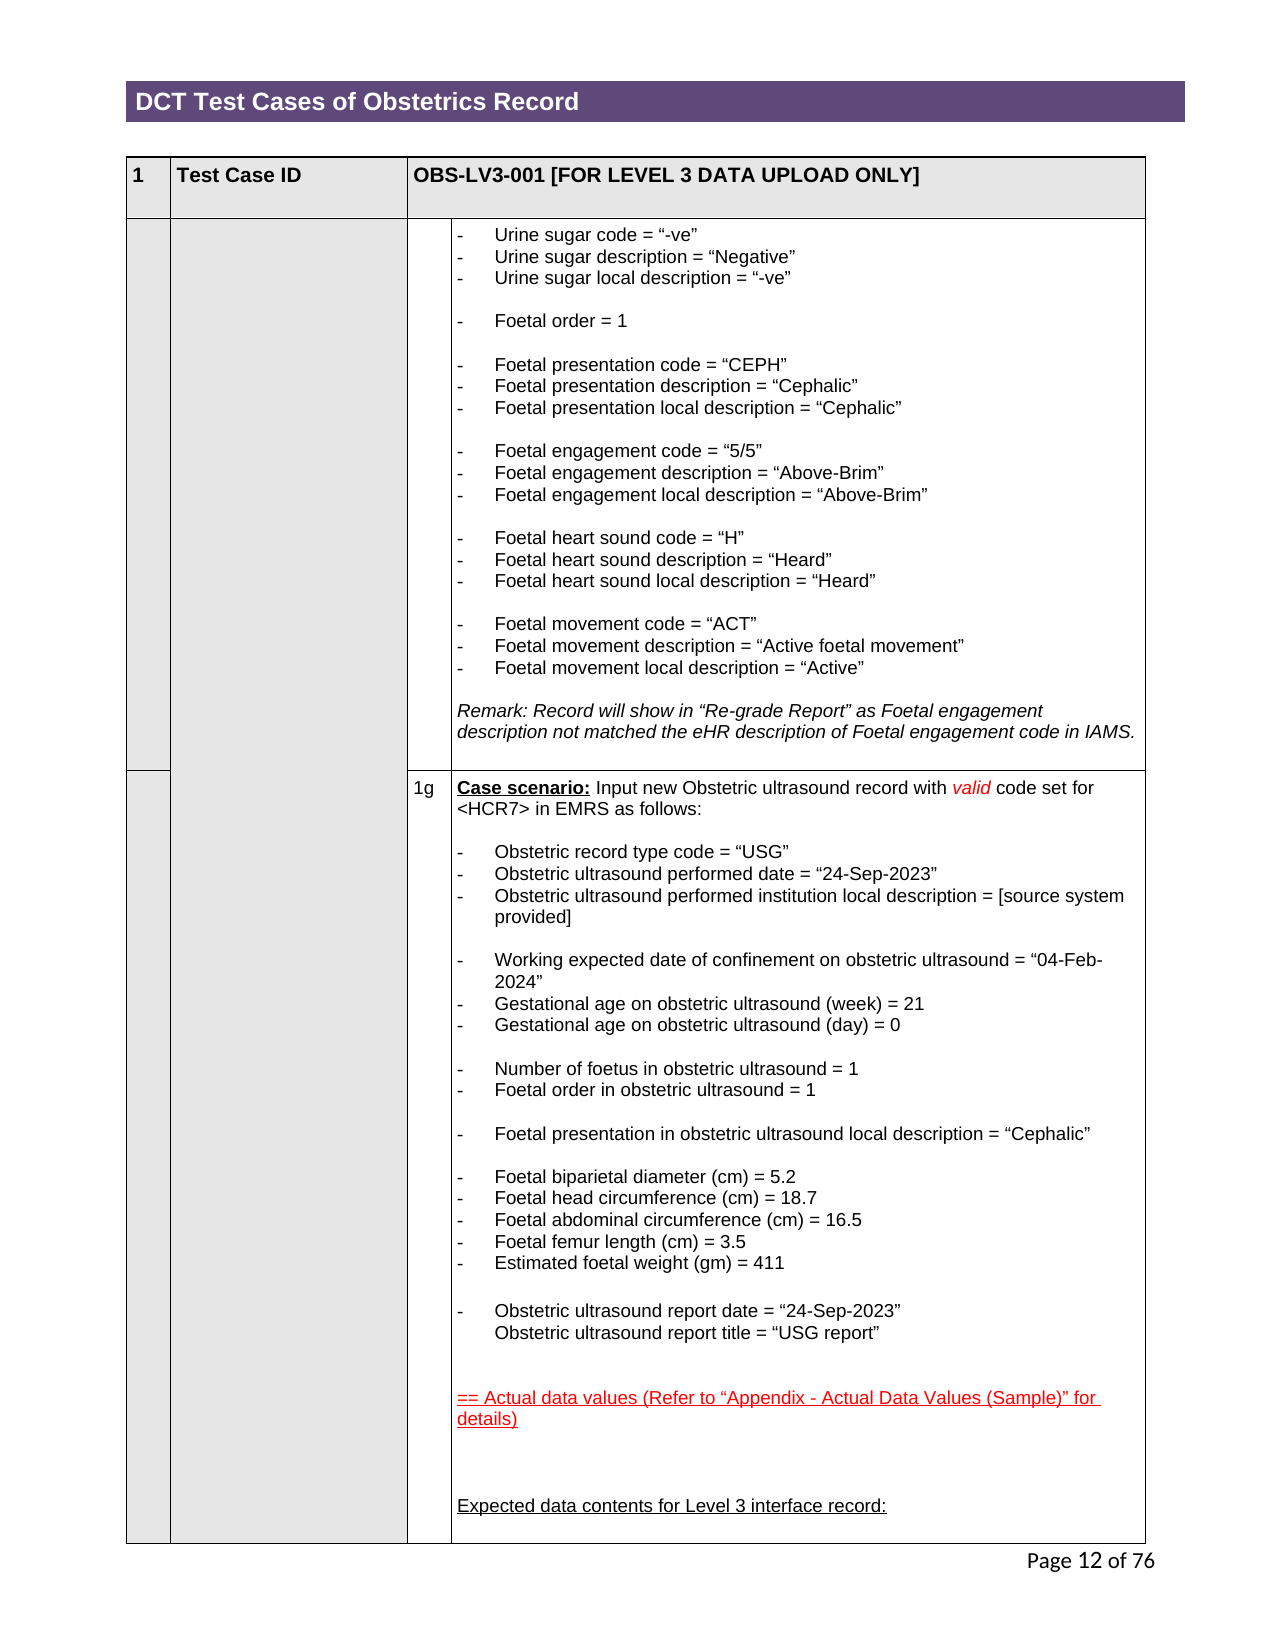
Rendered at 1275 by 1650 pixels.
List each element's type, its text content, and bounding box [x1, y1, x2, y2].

table_cell [127, 771, 170, 1543]
table_header Test Case ID [171, 158, 407, 217]
table_cell 1f [408, 219, 451, 770]
table_cell [127, 219, 170, 770]
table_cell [452, 771, 1145, 1543]
table_cell 1g [408, 771, 451, 1543]
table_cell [452, 219, 1145, 770]
table_header 1 [127, 158, 170, 217]
table_header OBS-LV3-001 [FOR LEVEL 3 DATA UPLOAD ONLY] [408, 158, 1145, 217]
